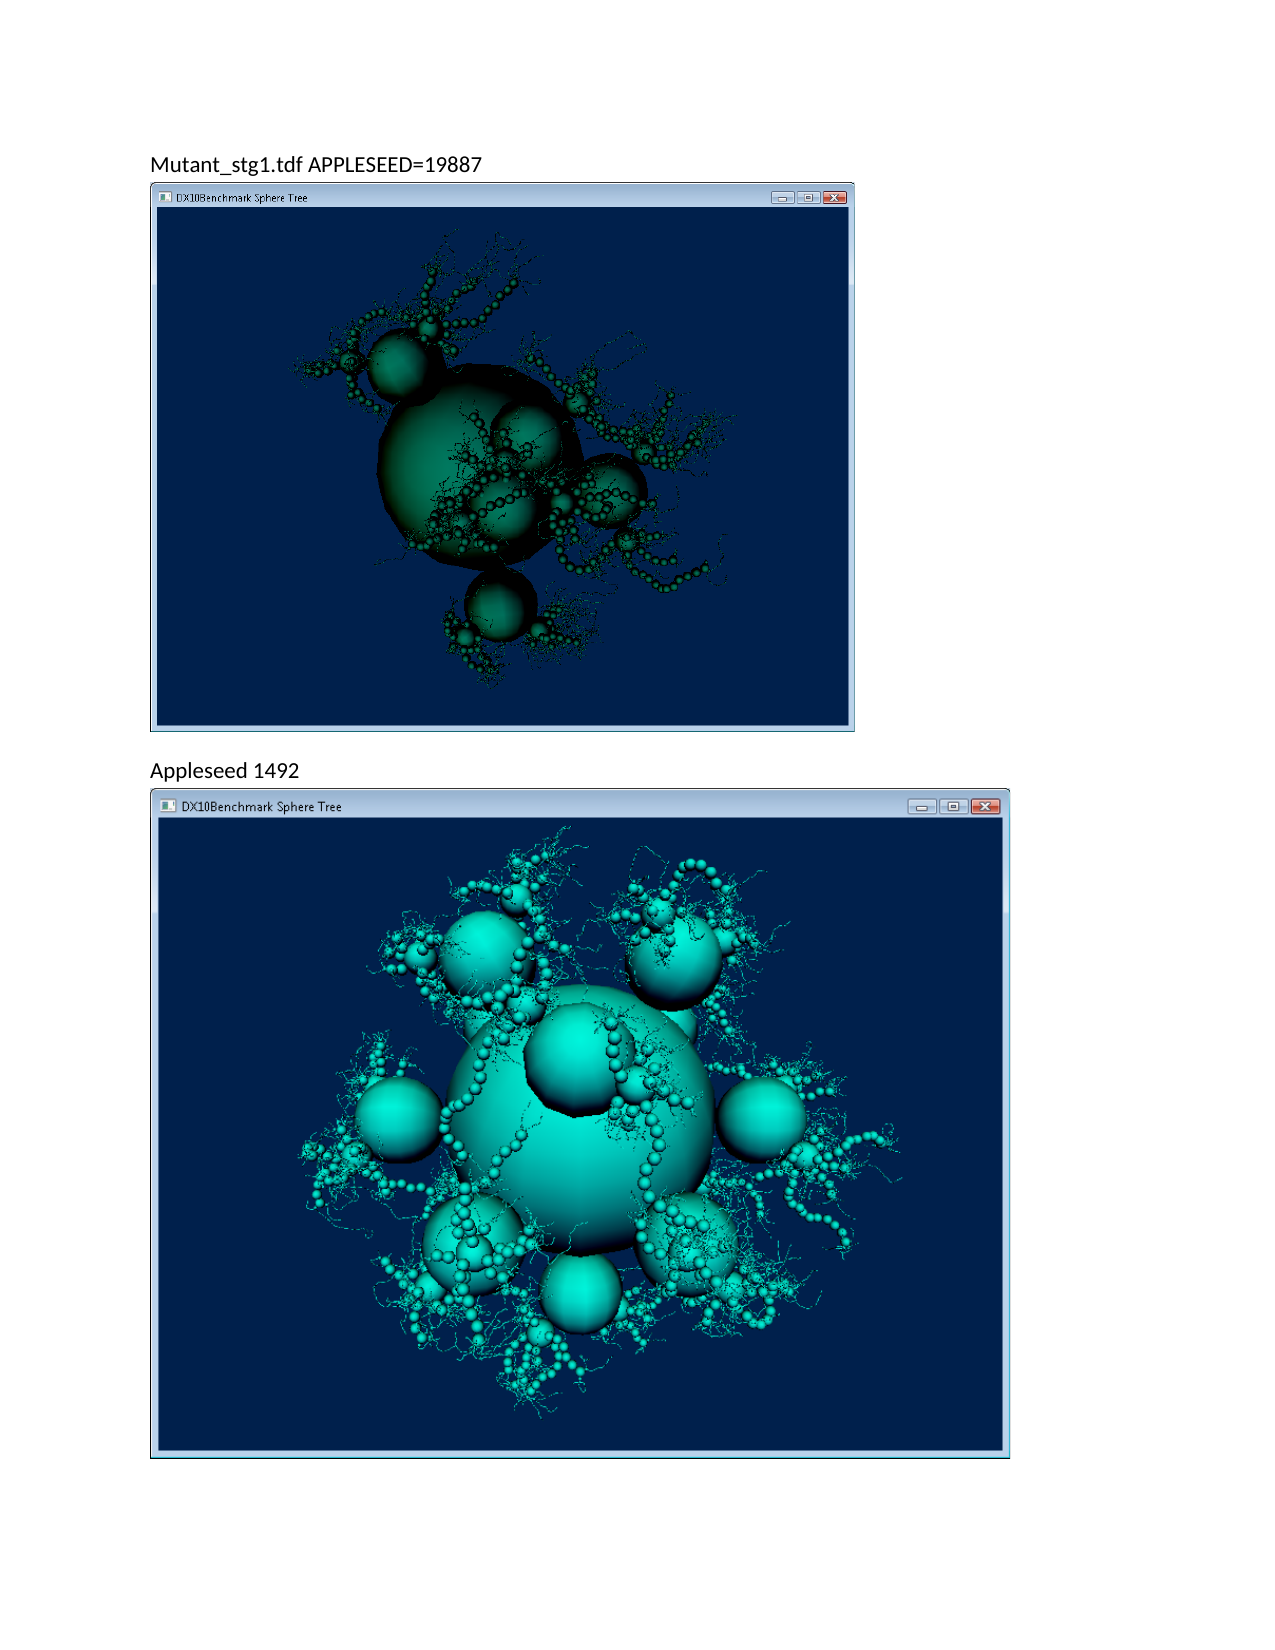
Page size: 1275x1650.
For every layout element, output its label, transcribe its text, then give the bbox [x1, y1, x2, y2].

picture [150, 182, 855, 732]
picture [150, 788, 1011, 1459]
